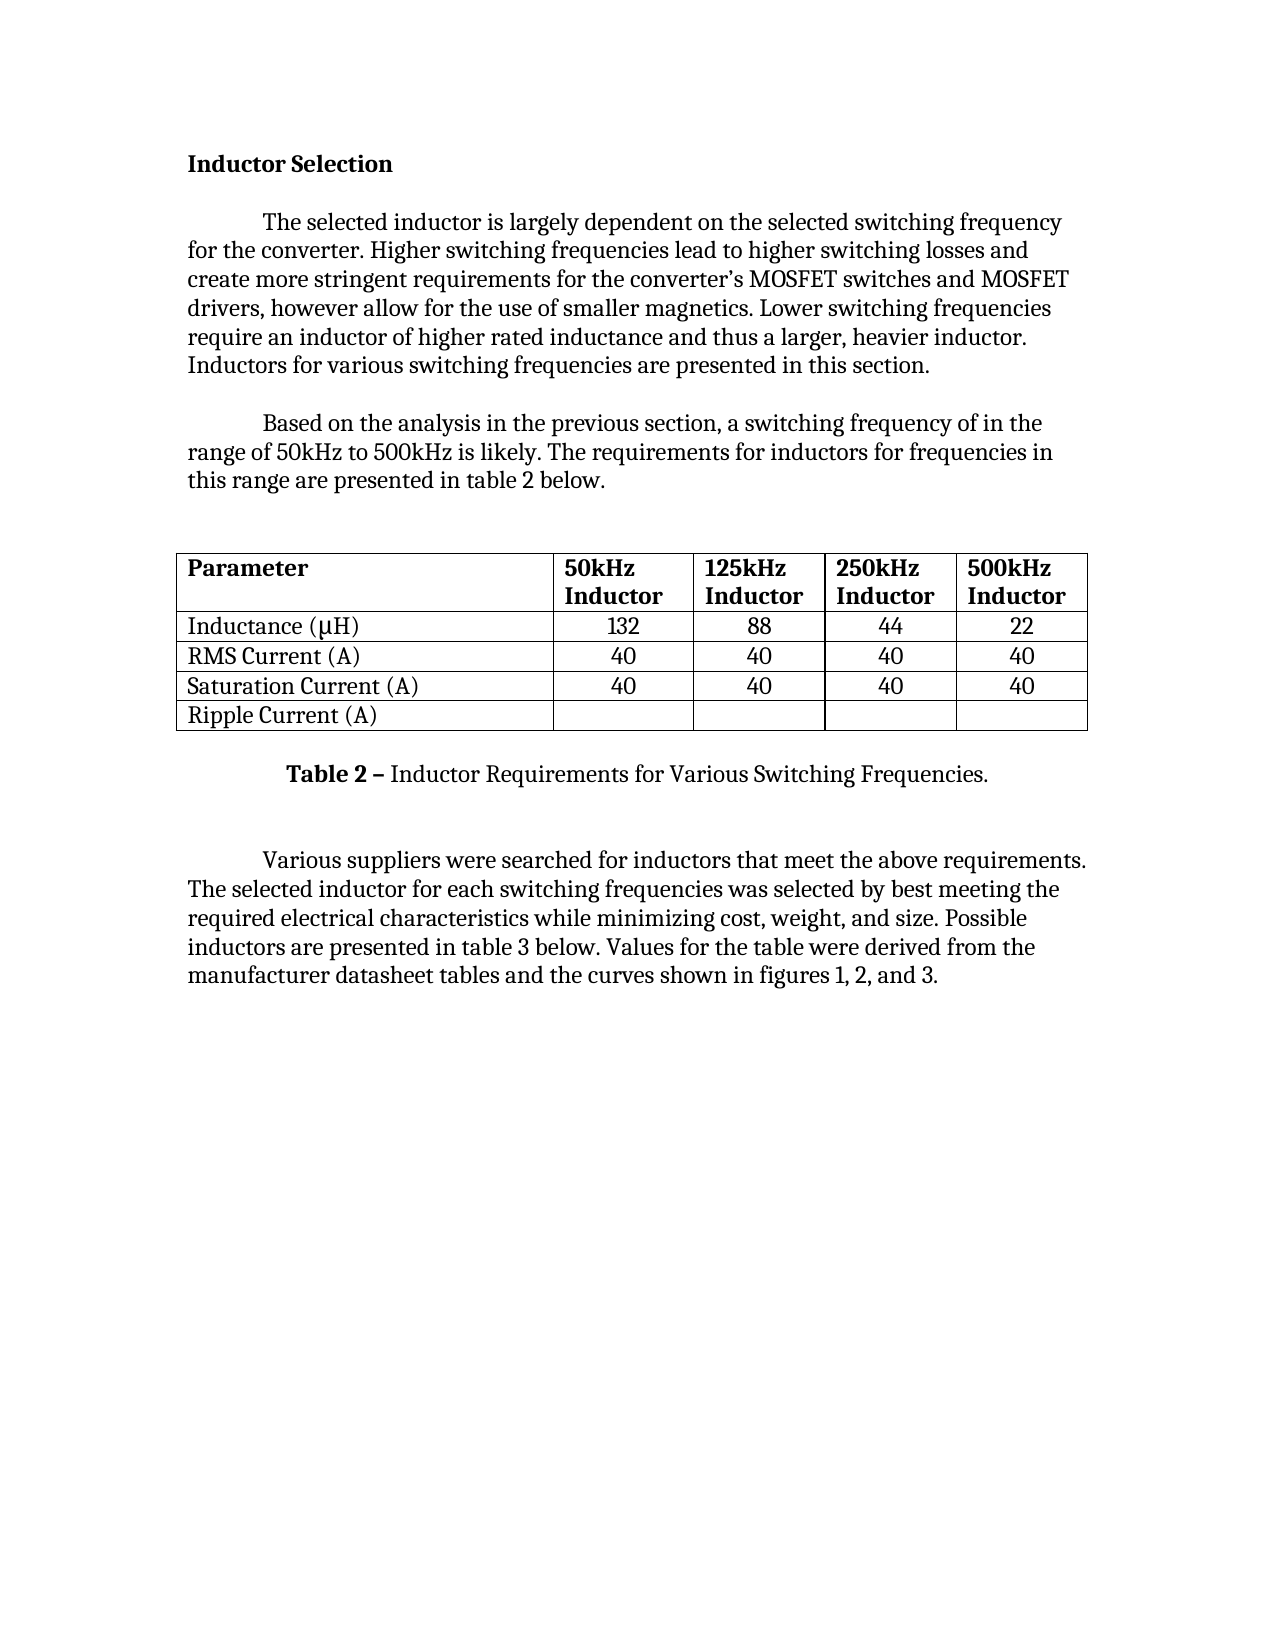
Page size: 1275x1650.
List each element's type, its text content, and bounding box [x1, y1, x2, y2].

table_cell [826, 701, 956, 730]
table_cell 88 [694, 612, 824, 641]
table_header 125kHz Inductor [694, 554, 824, 611]
table_cell 40 [694, 672, 824, 700]
table_cell 40 [554, 672, 693, 700]
table_cell [694, 701, 824, 730]
table_cell [957, 701, 1087, 730]
table_cell Saturation Current (A) [177, 672, 553, 700]
table_cell 40 [957, 642, 1087, 671]
table_header 250kHz Inductor [826, 554, 956, 611]
table_cell 40 [554, 642, 693, 671]
table_cell Inductance (μH) [177, 612, 553, 641]
table_cell 22 [957, 612, 1087, 641]
table_cell 40 [826, 642, 956, 671]
text Various suppliers were searched for inductors that meet the above requirements. The selected inductor for each switching frequencies was selected by best meeting the required electrical characteristics while minimizing cost, weight, and size. Possible inductors are presented in table 3 below. Values for the table were derived from the manufacturer datasheet tables and the curves shown in figures 1, 2, and 3. [187, 846, 1087, 990]
table_cell 40 [957, 672, 1087, 700]
table_cell 44 [826, 612, 956, 641]
table_cell RMS Current (A) [177, 642, 553, 671]
table_cell 132 [554, 612, 693, 641]
text The selected inductor is largely dependent on the selected switching frequency for the converter. Higher switching frequencies lead to higher switching losses and create more stringent requirements for the converter’s MOSFET switches and MOSFET drivers, however allow for the use of smaller magnetics. Lower switching frequencies require an inductor of higher rated inductance and thus a larger, heavier inductor. Inductors for various switching frequencies are presented in this section. [187, 207, 1087, 380]
table_header Parameter [177, 554, 553, 611]
text Table 2 – Inductor Requirements for Various Switching Frequencies. [187, 760, 1087, 789]
table_cell Ripple Current (A) [177, 701, 553, 730]
table_cell 40 [826, 672, 956, 700]
table_header 500kHz Inductor [957, 554, 1087, 611]
text Inductor Selection [187, 150, 1087, 179]
table_cell [554, 701, 693, 730]
text Based on the analysis in the previous section, a switching frequency of in the range of 50kHz to 500kHz is likely. The requirements for inductors for frequencies in this range are presented in table 2 below. [187, 409, 1087, 495]
table_cell 40 [694, 642, 824, 671]
table_header 50kHz Inductor [554, 554, 693, 611]
